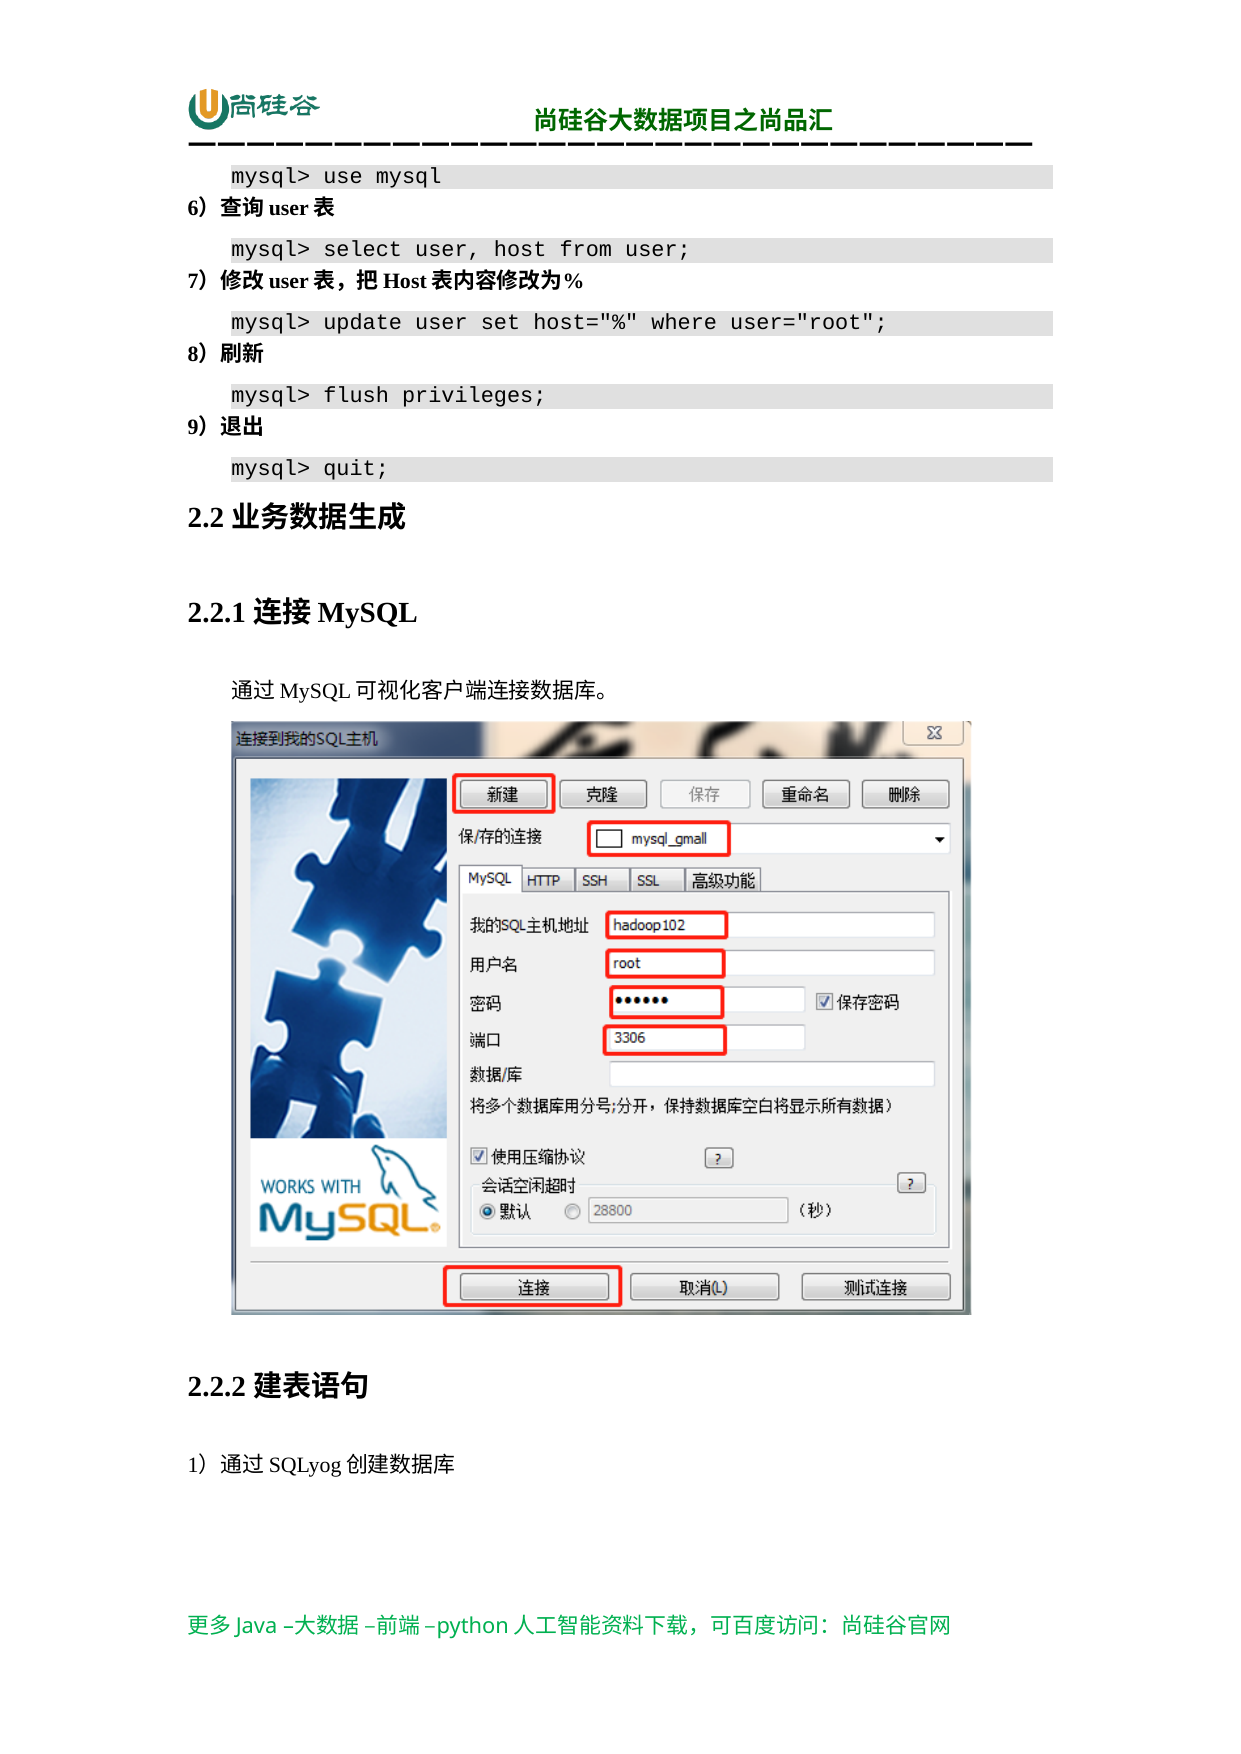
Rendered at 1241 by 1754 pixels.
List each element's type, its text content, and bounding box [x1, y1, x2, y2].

text 通过MySQL可视化客户端连接数据库。 [187, 673, 1053, 705]
text 6）查询user表 [187, 189, 1053, 222]
picture [187, 88, 320, 130]
text mysql> update user set host="%" where user="root"; [231, 311, 1053, 336]
text mysql> select user, host from user; [231, 238, 1053, 263]
subtitle 2.2.2 建表语句 [187, 1351, 1053, 1416]
subtitle 2.2 业务数据生成 [187, 482, 1053, 547]
subtitle 2.2.1 连接MySQL [187, 577, 1053, 642]
text mysql> use mysql [231, 165, 1053, 189]
text mysql> flush privileges; [231, 384, 1053, 409]
picture [231, 721, 972, 1315]
text 7）修改user表，把Host表内容修改为% [187, 263, 1053, 295]
text 1）通过SQLyog创建数据库 [187, 1447, 1053, 1479]
text mysql> quit; [231, 457, 1053, 482]
text 8）刷新 [187, 336, 1053, 368]
text 9）退出 [187, 409, 1053, 441]
